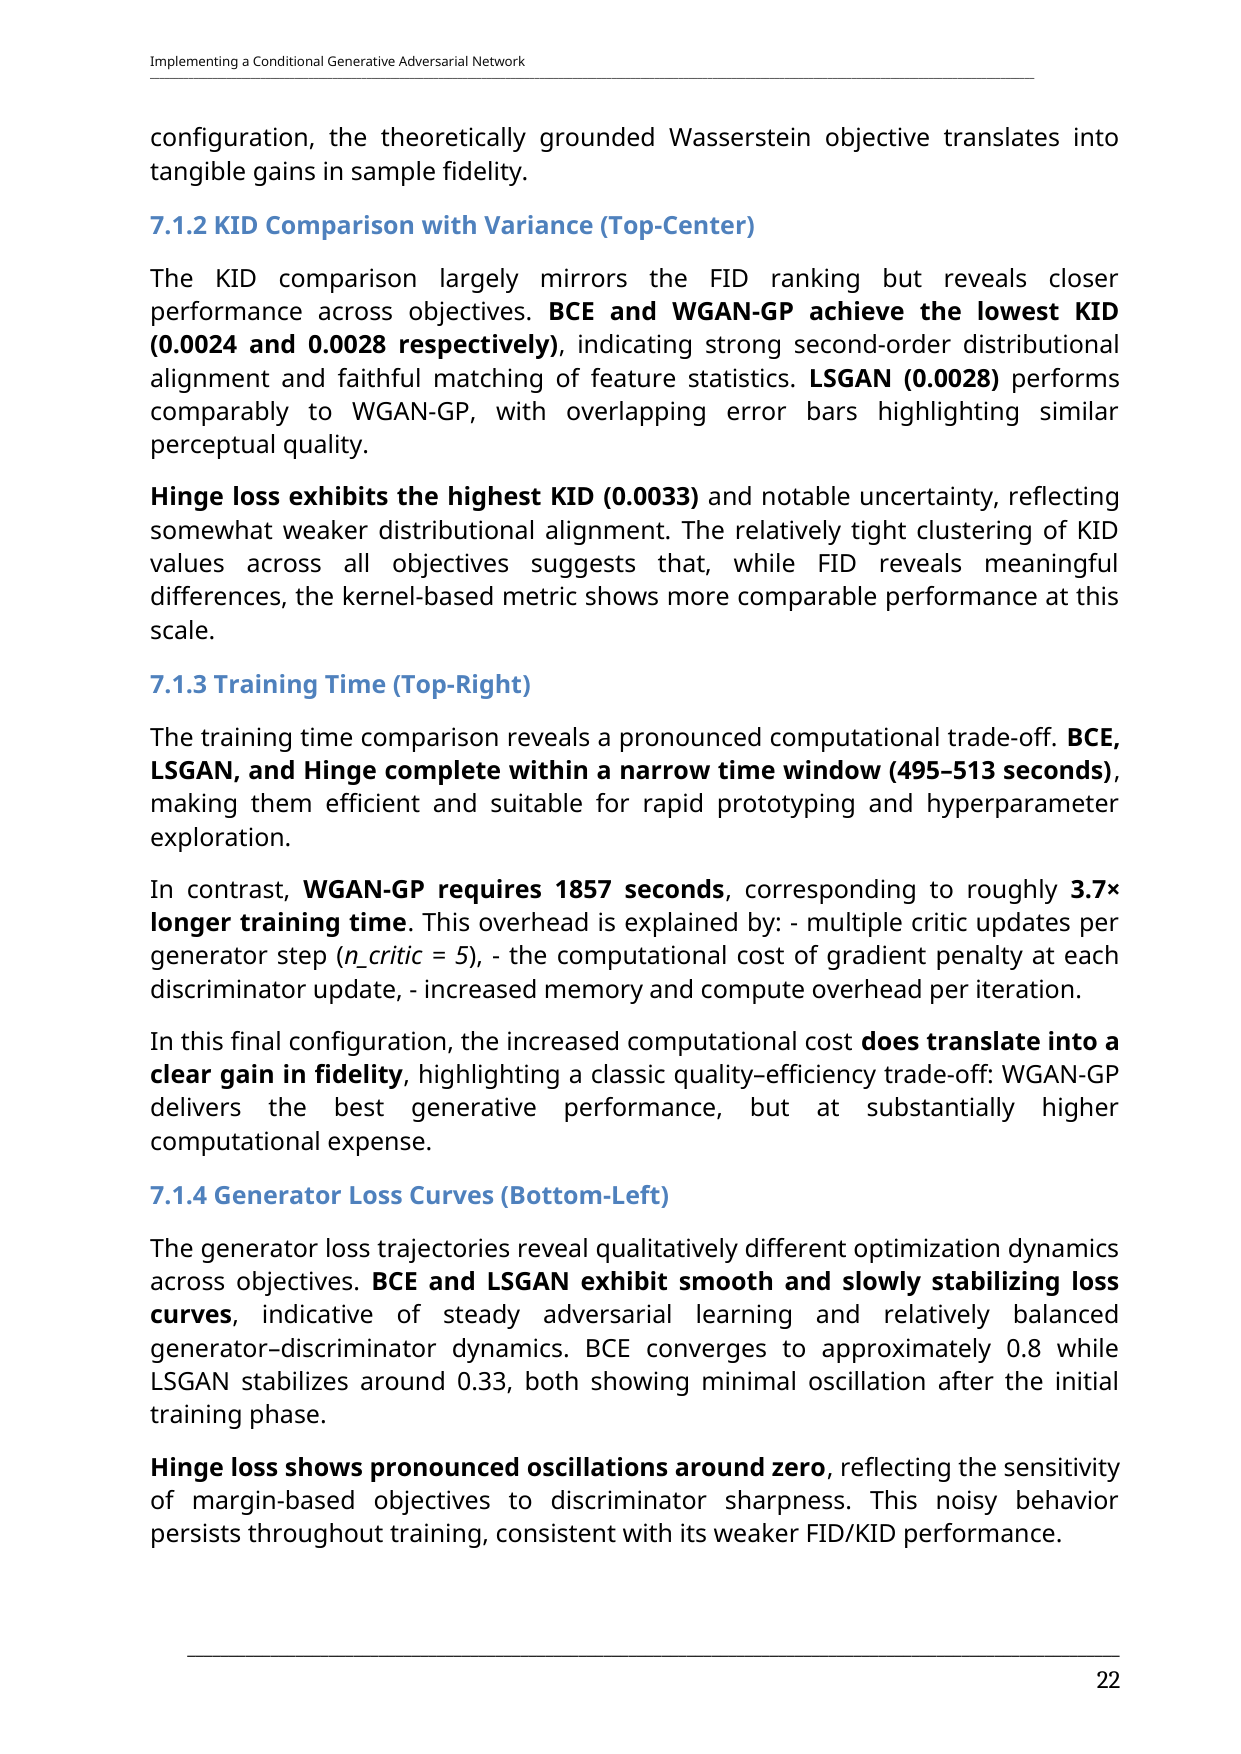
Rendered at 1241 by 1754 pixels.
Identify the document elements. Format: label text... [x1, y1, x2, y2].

text Hinge loss shows pronounced oscillations around zero, reflecting the sensitivity of margin-based objectives to discriminator sharpness. This noisy behavior persists throughout training, consistent with its weaker FID/KID performance. [150, 1449, 1120, 1549]
subtitle 7.1.3 Training Time (Top-Right) [150, 667, 1120, 701]
subtitle 7.1.2 KID Comparison with Variance (Top-Center) [150, 207, 1120, 242]
text In contrast, WGAN-GP requires 1857 seconds, corresponding to roughly 3.7× longer training time. This overhead is explained by: - multiple critic updates per generator step (n_critic = 5), - the computational cost of gradient penalty at each discriminator update, - increased memory and compute overhead per iteration. [150, 871, 1120, 1005]
subtitle 7.1.4 Generator Loss Curves (Bottom-Left) [150, 1178, 1120, 1212]
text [150, 120, 1120, 187]
text The training time comparison reveals a pronounced computational trade-off. BCE, LSGAN, and Hinge complete within a narrow time window (495–513 seconds), making them efficient and suitable for rapid prototyping and hyperparameter exploration. [150, 719, 1120, 853]
text The KID comparison largely mirrors the FID ranking but reveals closer performance across objectives. BCE and WGAN-GP achieve the lowest KID (0.0024 and 0.0028 respectively), indicating strong second-order distributional alignment and faithful matching of feature statistics. LSGAN (0.0028) performs comparably to WGAN-GP, with overlapping error bars highlighting similar perceptual quality. [150, 260, 1120, 460]
text In this final configuration, the increased computational cost does translate into a clear gain in fidelity, highlighting a classic quality–efficiency trade-off: WGAN-GP delivers the best generative performance, but at substantially higher computational expense. [150, 1023, 1120, 1157]
text The generator loss trajectories reveal qualitatively different optimization dynamics across objectives. BCE and LSGAN exhibit smooth and slowly stabilizing loss curves, indicative of steady adversarial learning and relatively balanced generator–discriminator dynamics. BCE converges to approximately 0.8 while LSGAN stabilizes around 0.33, both showing minimal oscillation after the initial training phase. [150, 1231, 1120, 1431]
text Hinge loss exhibits the highest KID (0.0033) and notable uncertainty, reflecting somewhat weaker distributional alignment. The relatively tight clustering of KID values across all objectives suggests that, while FID reveals meaningful differences, the kernel-based metric shows more comparable performance at this scale. [150, 479, 1120, 646]
